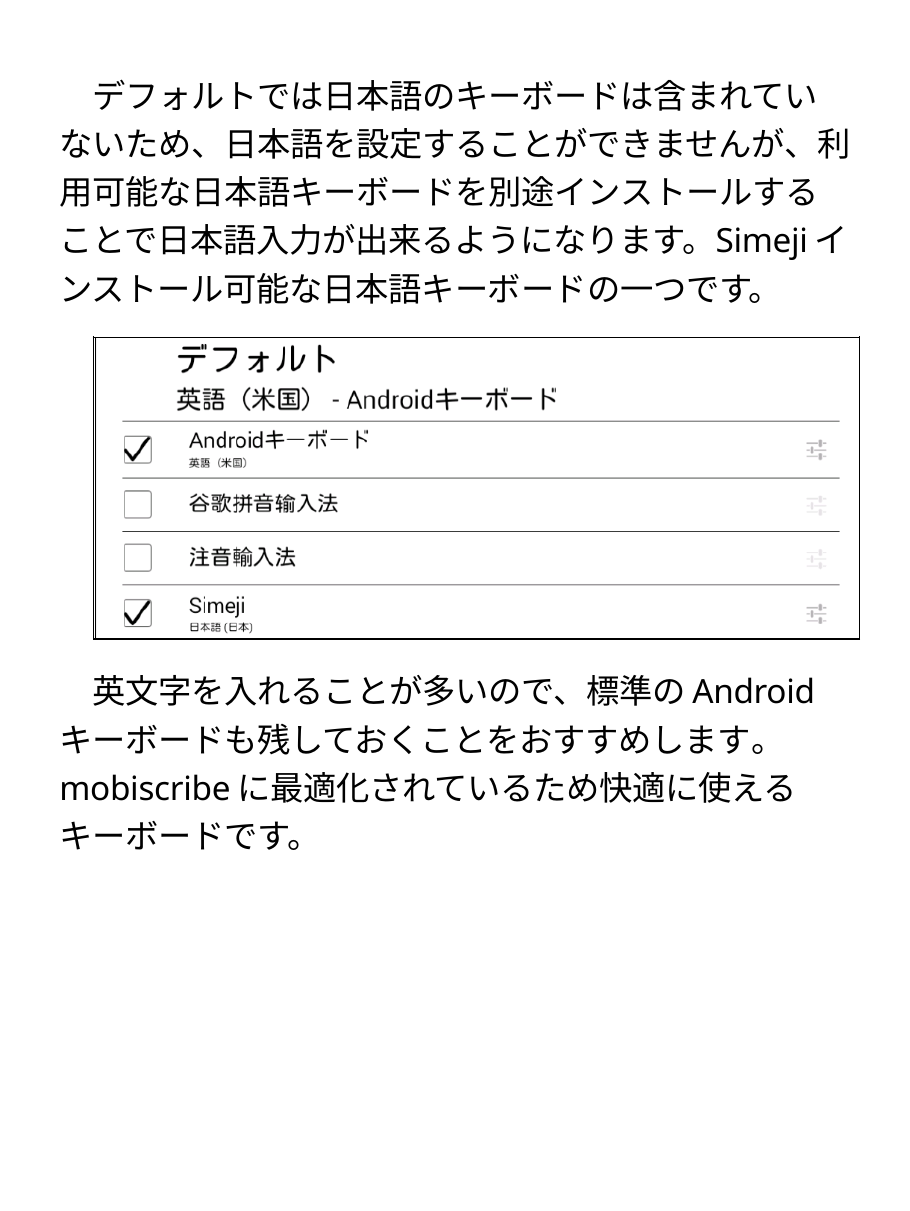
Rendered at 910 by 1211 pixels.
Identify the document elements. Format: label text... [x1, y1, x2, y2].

text デフォルトでは日本語のキーボードは含まれていないため、日本語を設定することができませんが、利用可能な日本語キーボードを別途インストールすることで日本語入力が出来るようになります。Simejiインストール可能な日本語キーボードの一つです。 [59, 69, 851, 311]
picture [94, 338, 859, 638]
text 英文字を入れることが多いので、標準のAndroidキーボードも残しておくことをおすすめします。mobiscribeに最適化されているため快適に使えるキーボードです。 [59, 665, 851, 858]
